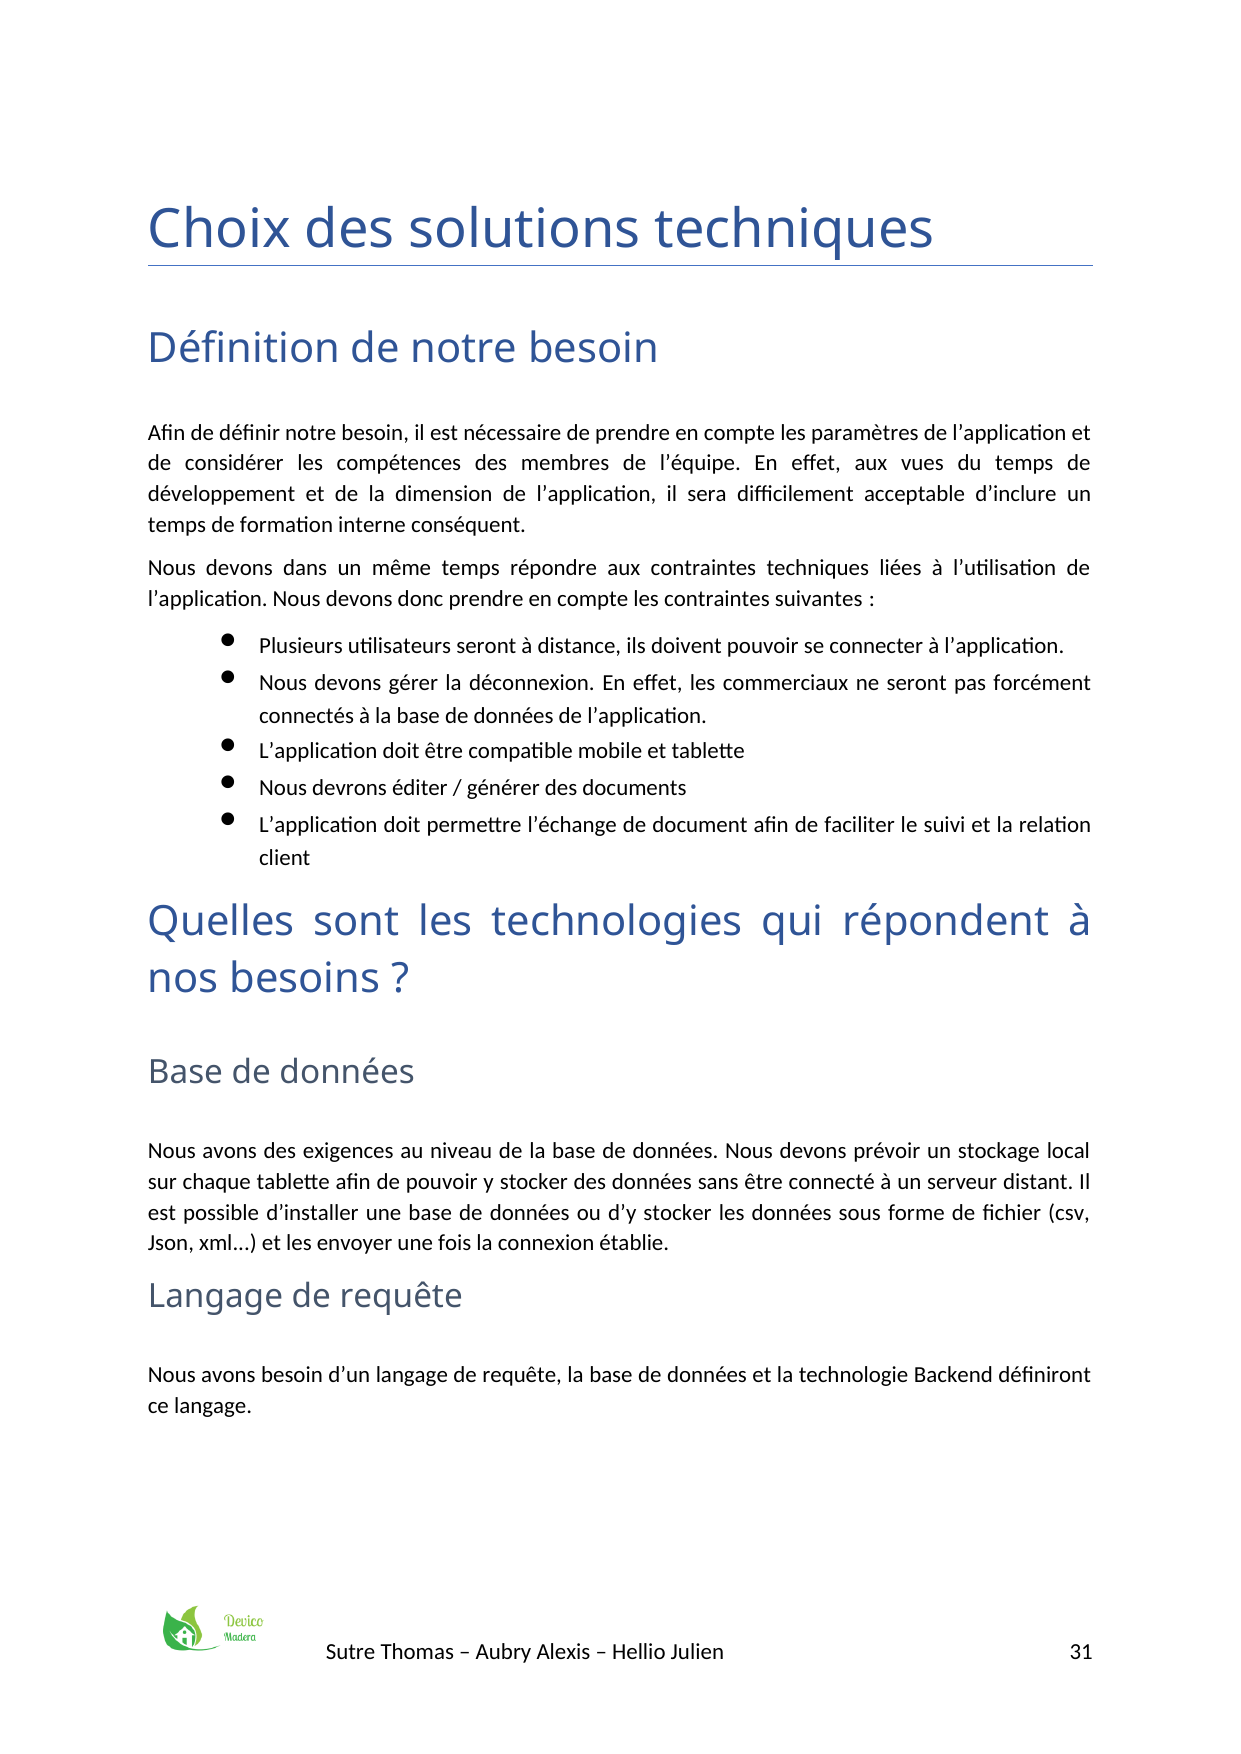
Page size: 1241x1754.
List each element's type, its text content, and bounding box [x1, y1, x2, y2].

text Nous devons dans un même temps répondre aux contraintes techniques liées à l’utilisation de l’application. Nous devons donc prendre en compte les contraintes suivantes : [148, 553, 1093, 612]
subtitle Quelles sont les technologies qui répondent à nos besoins ? [148, 891, 1093, 1004]
text Nous avons besoin d’un langage de requête, la base de données et la technologie Backend définiront ce langage. [148, 1360, 1093, 1419]
text Afin de définir notre besoin, il est nécessaire de prendre en compte les paramètres de l’application et de considérer les compétences des membres de l’équipe. En effet, aux vues du temps de développement et de la dimension de l’application, il sera difficilement acceptable d’inclure un temps de formation interne conséquent. [148, 418, 1093, 538]
subtitle Choix des solutions techniques [148, 189, 1093, 265]
subtitle Base de données [148, 1048, 1093, 1093]
list Nous devrons éditer / générer des documents [221, 769, 1093, 803]
list Plusieurs utilisateurs seront à distance, ils doivent pouvoir se connecter à l’application. [221, 627, 1093, 661]
text Nous avons des exigences au niveau de la base de données. Nous devons prévoir un stockage local sur chaque tablette afin de pouvoir y stocker des données sans être connecté à un serveur distant. Il est possible d’installer une base de données ou d’y stocker les données sous forme de fichier (csv, Json, xml...) et les envoyer une fois la connexion établie. [148, 1136, 1093, 1257]
list L’application doit être compatible mobile et tablette [221, 732, 1093, 766]
picture [147, 1587, 289, 1660]
list Nous devons gérer la déconnexion. En effet, les commerciaux ne seront pas forcément connectés à la base de données de l’application. [221, 664, 1093, 729]
list L’application doit permettre l’échange de document afin de faciliter le suivi et la relation client [221, 807, 1093, 872]
subtitle Définition de notre besoin [148, 318, 1093, 374]
subtitle Langage de requête [148, 1272, 1093, 1317]
